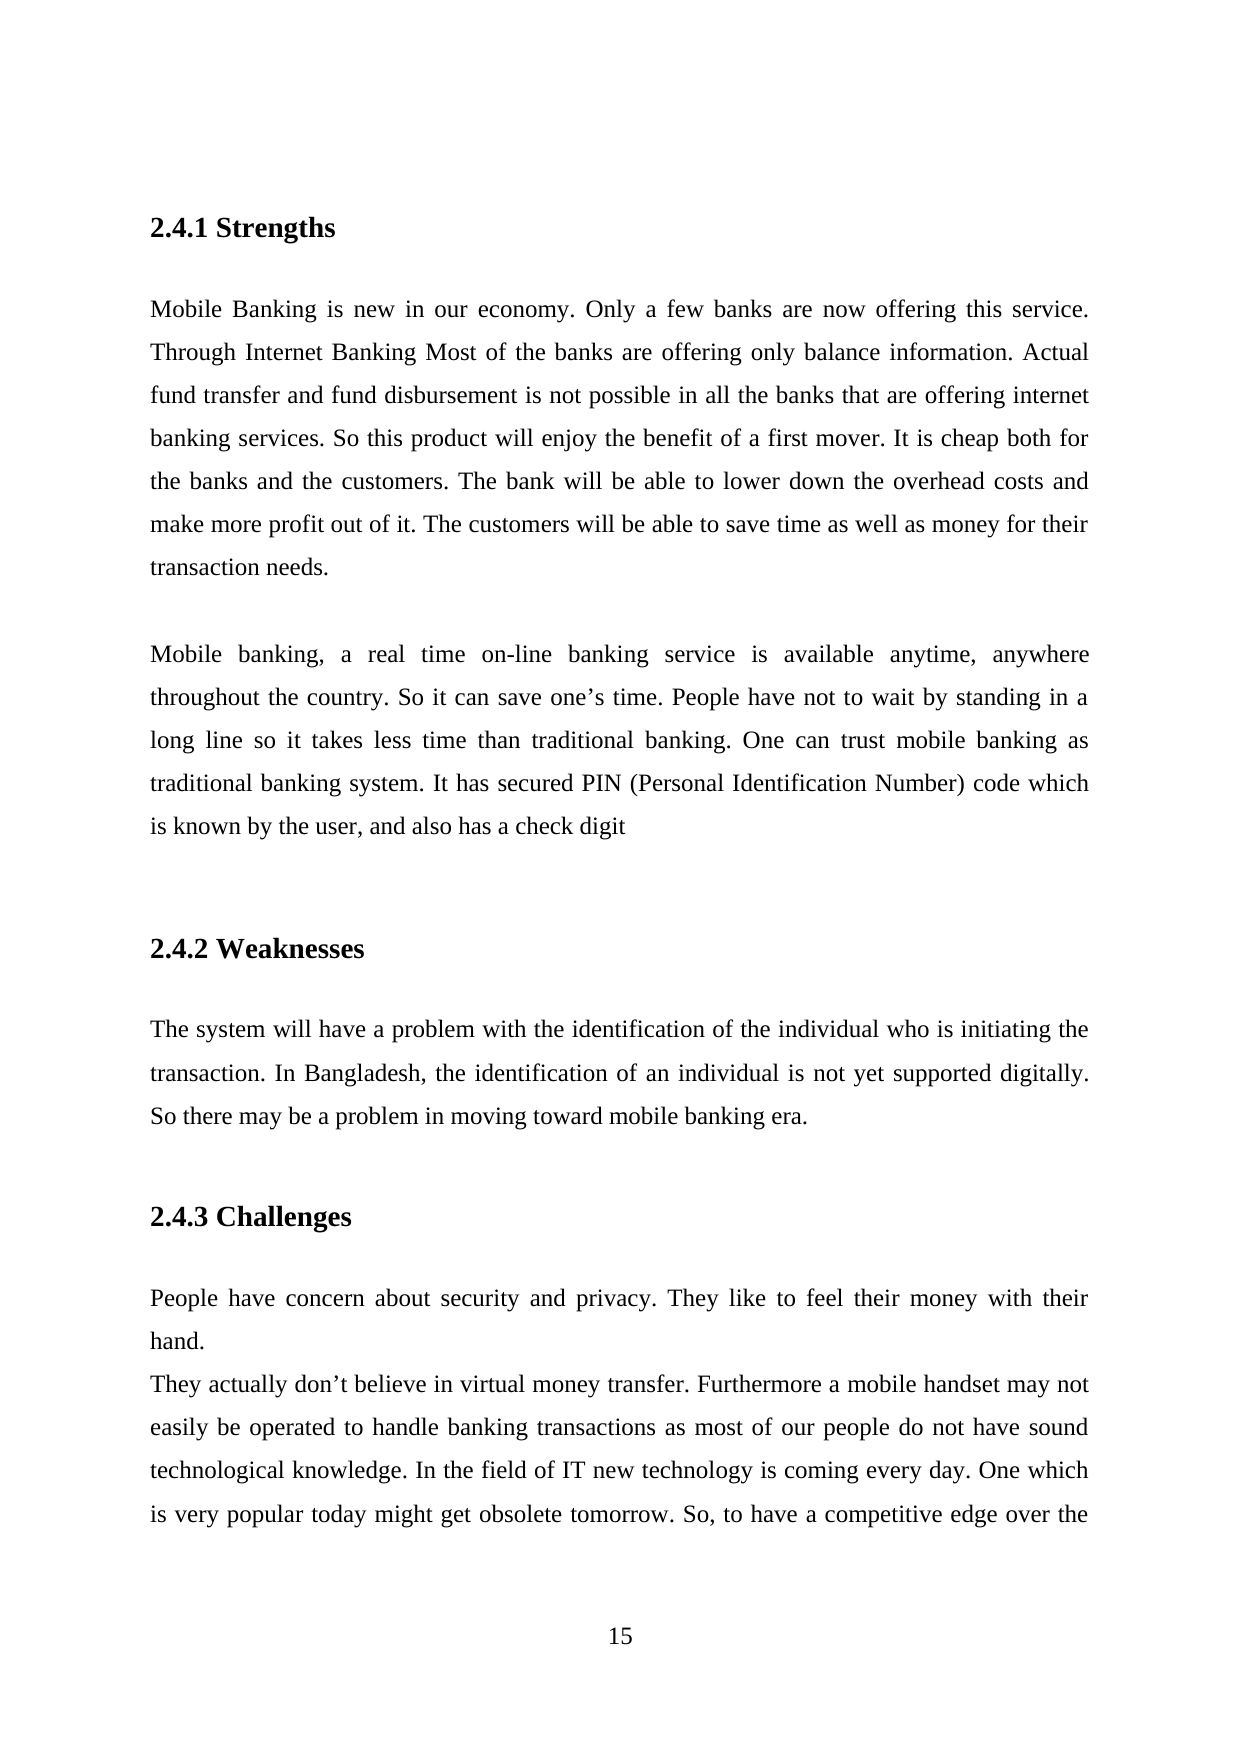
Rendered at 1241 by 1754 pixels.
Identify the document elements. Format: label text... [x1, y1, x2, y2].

subtitle 2.4.3 Challenges [150, 1199, 1090, 1233]
text Mobile Banking is new in our economy. Only a few banks are now offering this service. Through Internet Banking Most of the banks are offering only balance information. Actual fund transfer and fund disbursement is not possible in all the banks that are offering internet banking services. So this product will enjoy the benefit of a first mover. It is cheap both for the banks and the customers. The bank will be able to lower down the overhead costs and make more profit out of it. The customers will be able to save time as well as money for their transaction needs. [150, 294, 1090, 581]
text People have concern about security and privacy. They like to feel their money with their hand. [150, 1283, 1090, 1355]
subtitle 2.4.1 Strengths [150, 210, 1090, 243]
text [150, 1369, 1090, 1527]
subtitle 2.4.2 Weaknesses [150, 931, 1090, 964]
text Mobile banking, a real time on-line banking service is available anytime, anywhere throughout the country. So it can save one’s time. People have not to wait by standing in a long line so it takes less time than traditional banking. One can trust mobile banking as traditional banking system. It has secured PIN (Personal Identification Number) code which is known by the user, and also has a check digit [150, 639, 1090, 840]
text The system will have a problem with the identification of the individual who is initiating the transaction. In Bangladesh, the identification of an individual is not yet supported digitally. So there may be a problem in moving toward mobile banking era. [150, 1014, 1090, 1129]
